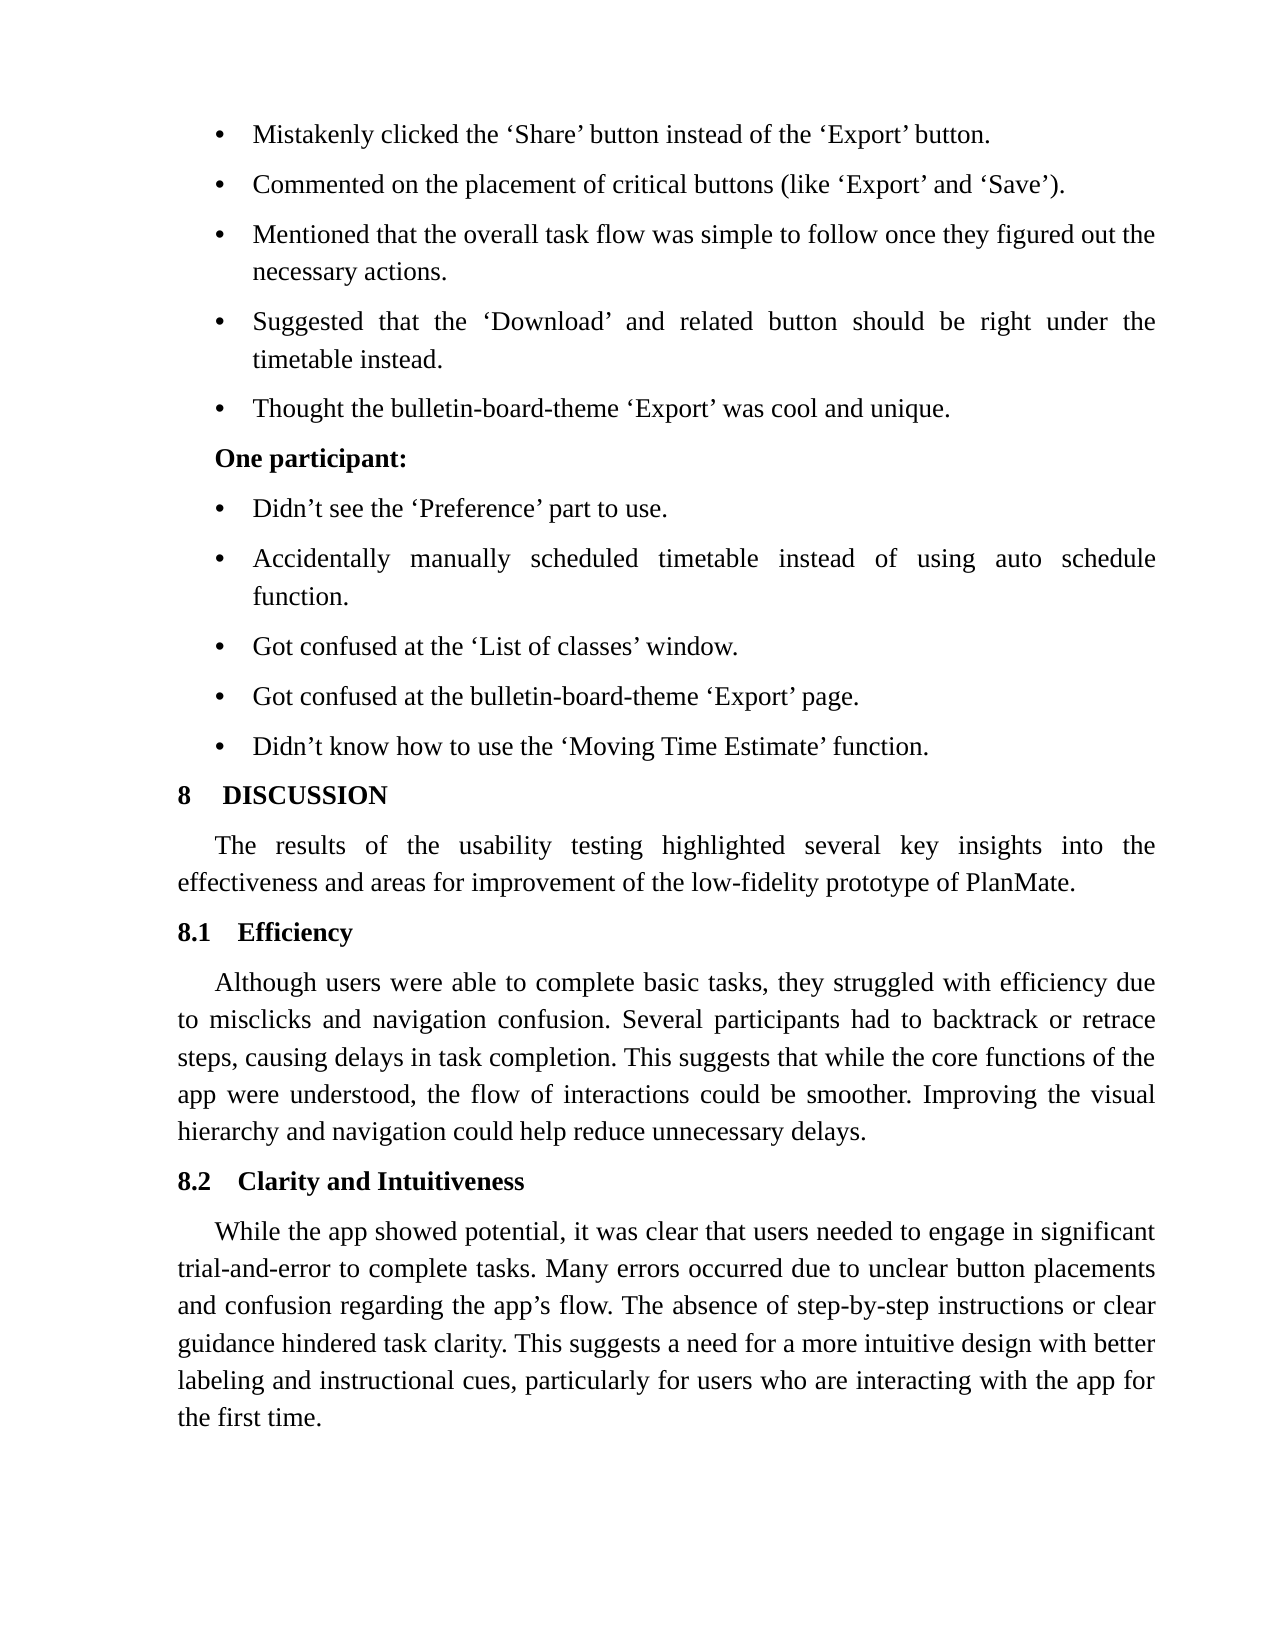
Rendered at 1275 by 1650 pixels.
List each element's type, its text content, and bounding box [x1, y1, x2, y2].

list Didn’t see the ‘Preference’ part to use. [215, 492, 1157, 523]
subtitle Efficiency [177, 916, 1157, 947]
text One participant: [177, 442, 1157, 474]
list Thought the bulletin-board-theme ‘Export’ was cool and unique. [215, 392, 1157, 424]
text The results of the usability testing highlighted several key insights into the effectiveness and areas for improvement of the low-fidelity prototype of PlanMate. [177, 829, 1157, 898]
list Mentioned that the overall task flow was simple to follow once they figured out the necessary actions. [215, 218, 1157, 287]
list Didn’t know how to use the ‘Moving Time Estimate’ function. [215, 729, 1157, 761]
list Accidentally manually scheduled timetable instead of using auto schedule function. [215, 542, 1157, 611]
text Although users were able to complete basic tasks, they struggled with efficiency due to misclicks and navigation confusion. Several participants had to backtrack or retrace steps, causing delays in task completion. This suggests that while the core functions of the app were understood, the flow of interactions could be smoother. Improving the visual hierarchy and navigation could help reduce unnecessary delays. [177, 966, 1157, 1146]
subtitle Discussion [177, 779, 1157, 811]
list Got confused at the ‘List of classes’ window. [215, 629, 1157, 661]
list Commented on the placement of critical buttons (like ‘Export’ and ‘Save’). [215, 168, 1157, 199]
list Mistakenly clicked the ‘Share’ button instead of the ‘Export’ button. [215, 118, 1157, 149]
text While the app showed potential, it was clear that users needed to engage in significant trial-and-error to complete tasks. Many errors occurred due to unclear button placements and confusion regarding the app’s flow. The absence of step-by-step instructions or clear guidance hindered task clarity. This suggests a need for a more intuitive design with better labeling and instructional cues, particularly for users who are interacting with the app for the first time. [177, 1215, 1157, 1432]
list Got confused at the bulletin-board-theme ‘Export’ page. [215, 679, 1157, 711]
list Suggested that the ‘Download’ and related button should be right under the timetable instead. [215, 305, 1157, 374]
subtitle Clarity and Intuitiveness [177, 1165, 1157, 1196]
